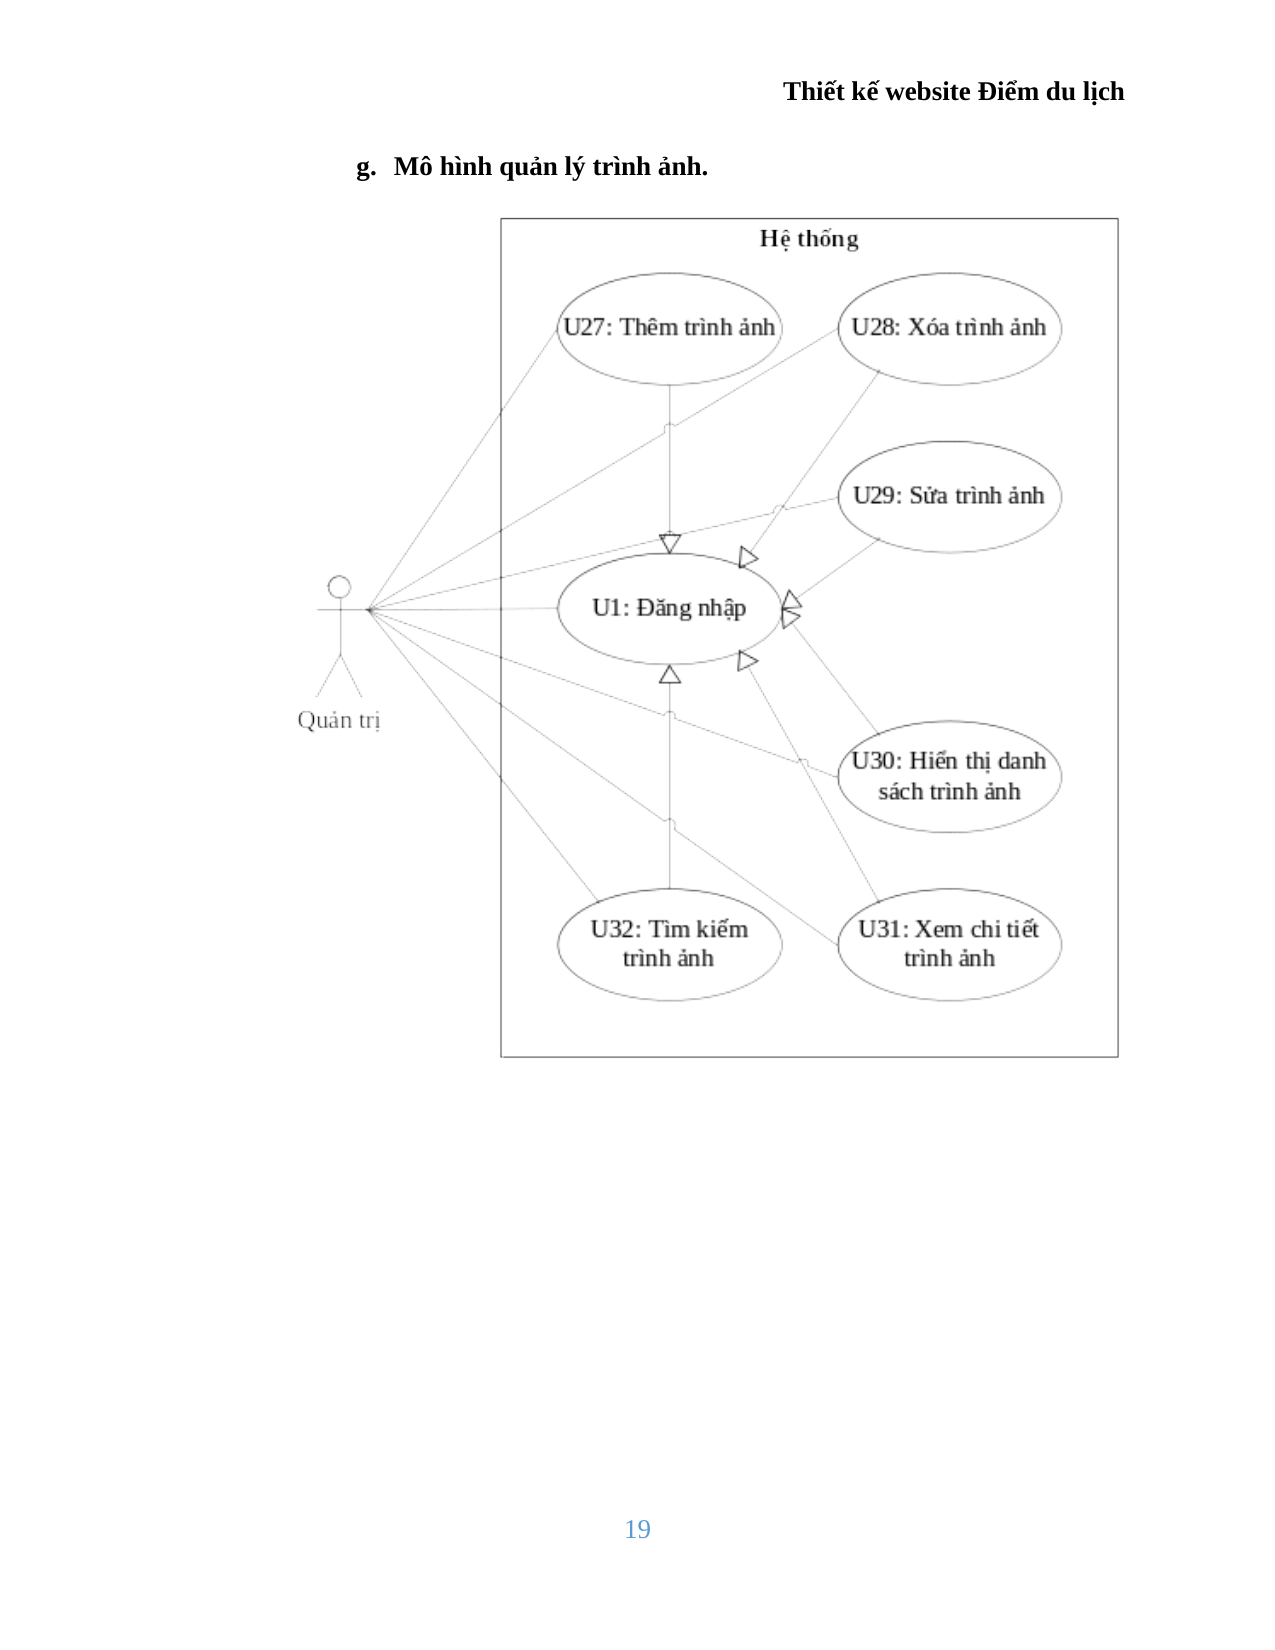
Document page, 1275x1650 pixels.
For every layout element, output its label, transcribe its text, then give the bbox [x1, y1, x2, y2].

list Mô hình quản lý trình ảnh. [356, 150, 1125, 181]
